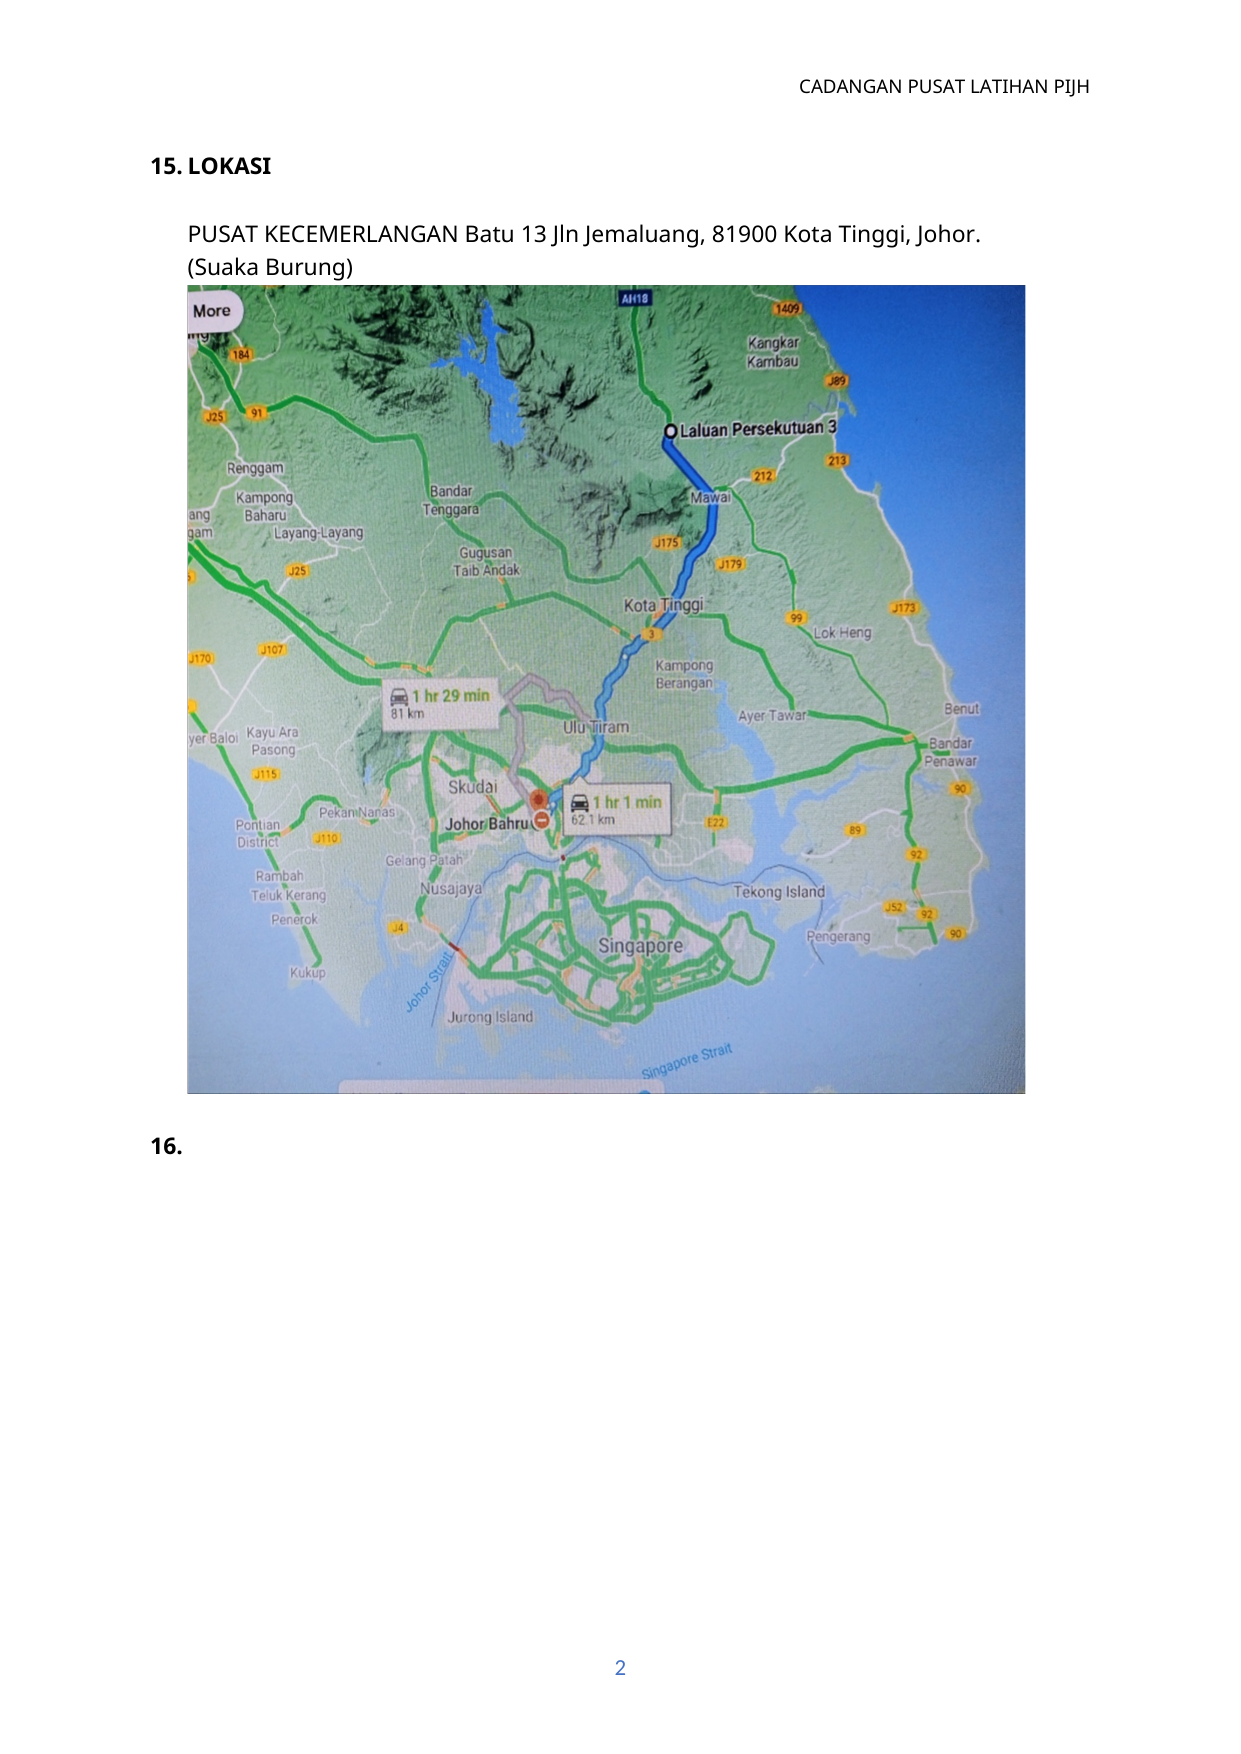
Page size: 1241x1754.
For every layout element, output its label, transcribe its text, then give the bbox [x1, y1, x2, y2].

list (Suaka Burung) [187, 251, 1090, 282]
picture [187, 285, 1026, 1094]
list LOKASI [150, 150, 1090, 181]
list PUSAT KECEMERLANGAN Batu 13 Jln Jemaluang, 81900 Kota Tinggi, Johor. [187, 217, 1090, 249]
